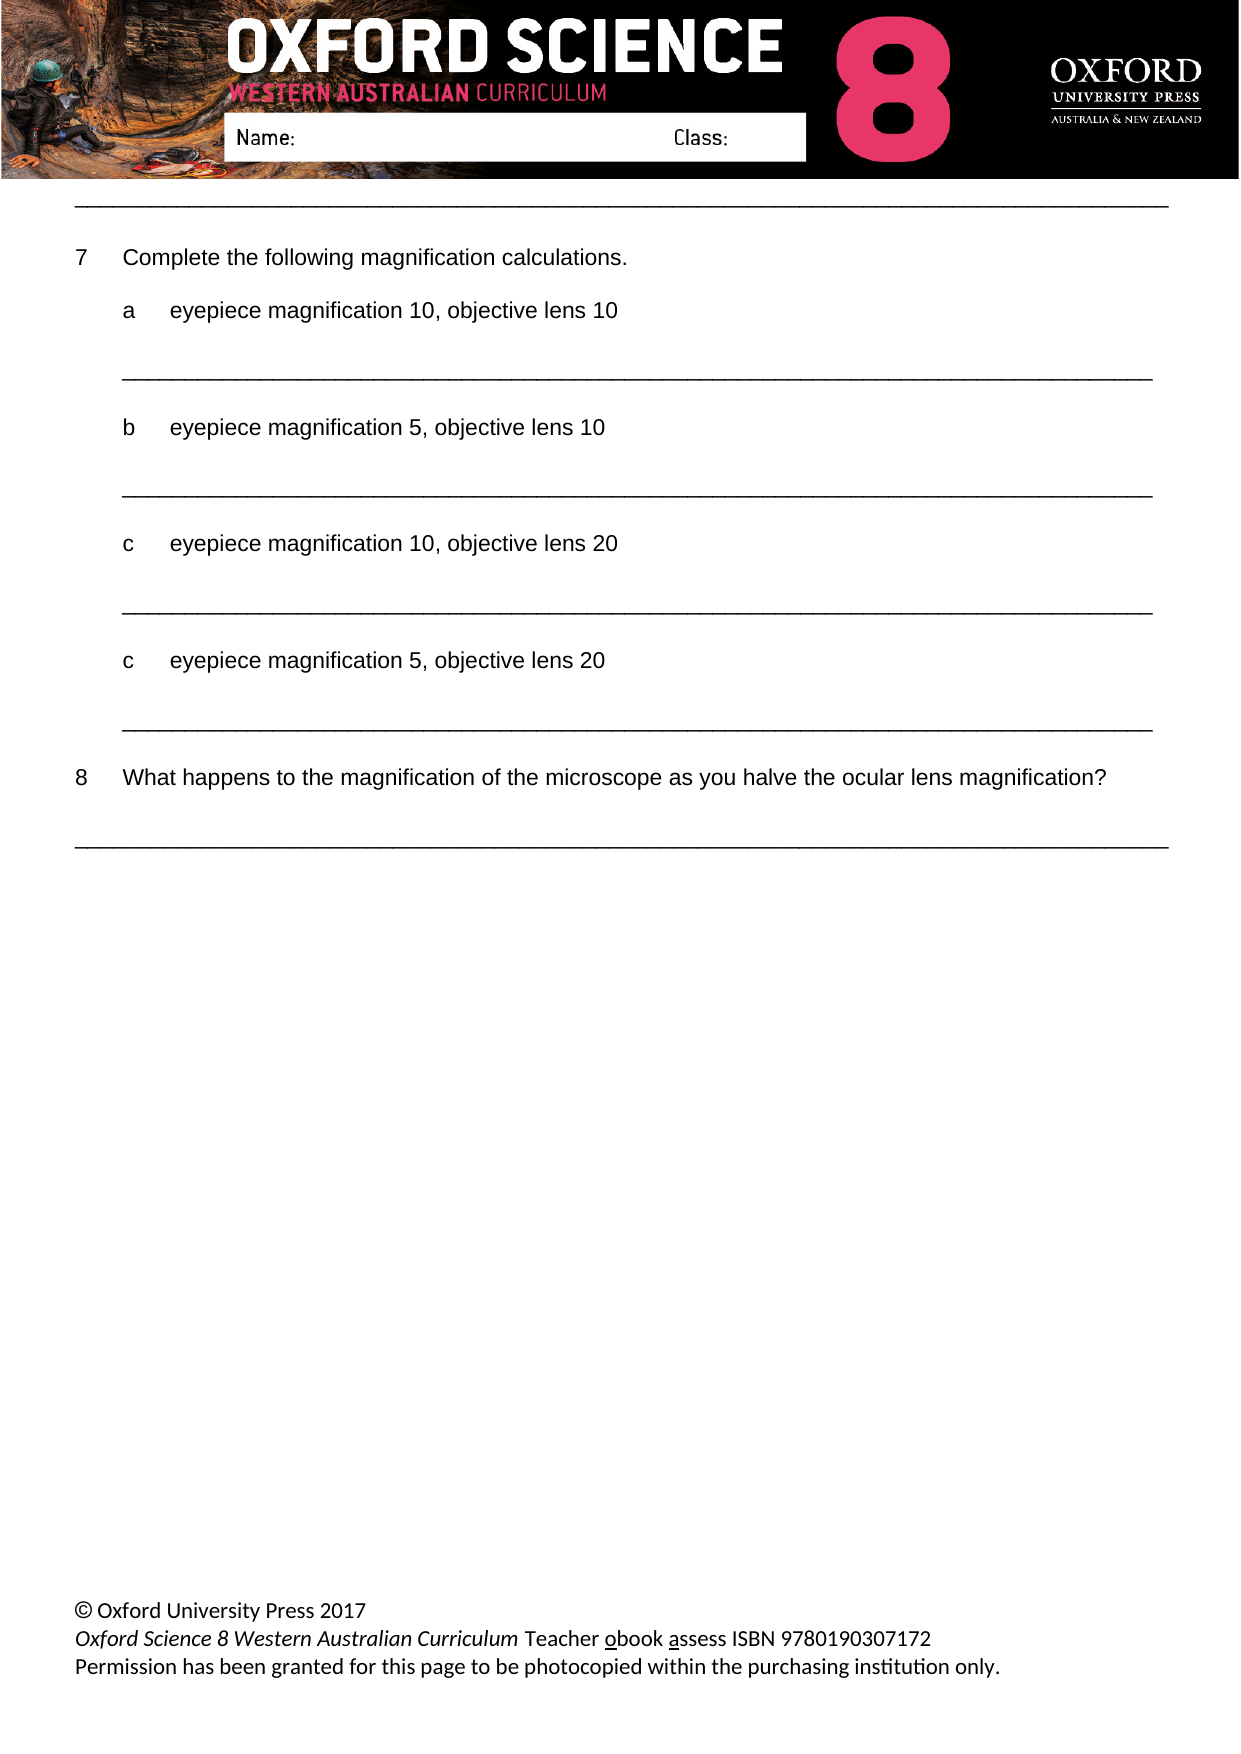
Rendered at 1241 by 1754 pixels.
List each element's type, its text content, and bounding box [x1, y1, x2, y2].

list 8 What happens to the magnification of the microscope as you halve the ocular lens magnification? [75, 764, 1165, 791]
picture [0, 0, 1238, 178]
list c eyepiece magnification 5, objective lens 20 [122, 647, 1165, 674]
list a eyepiece magnification 10, objective lens 10 [122, 297, 1165, 323]
list 7 Complete the following magnification calculations. [75, 244, 1165, 270]
list c eyepiece magnification 10, objective lens 20 [122, 530, 1165, 557]
list b eyepiece magnification 5, objective lens 10 [122, 413, 1165, 440]
